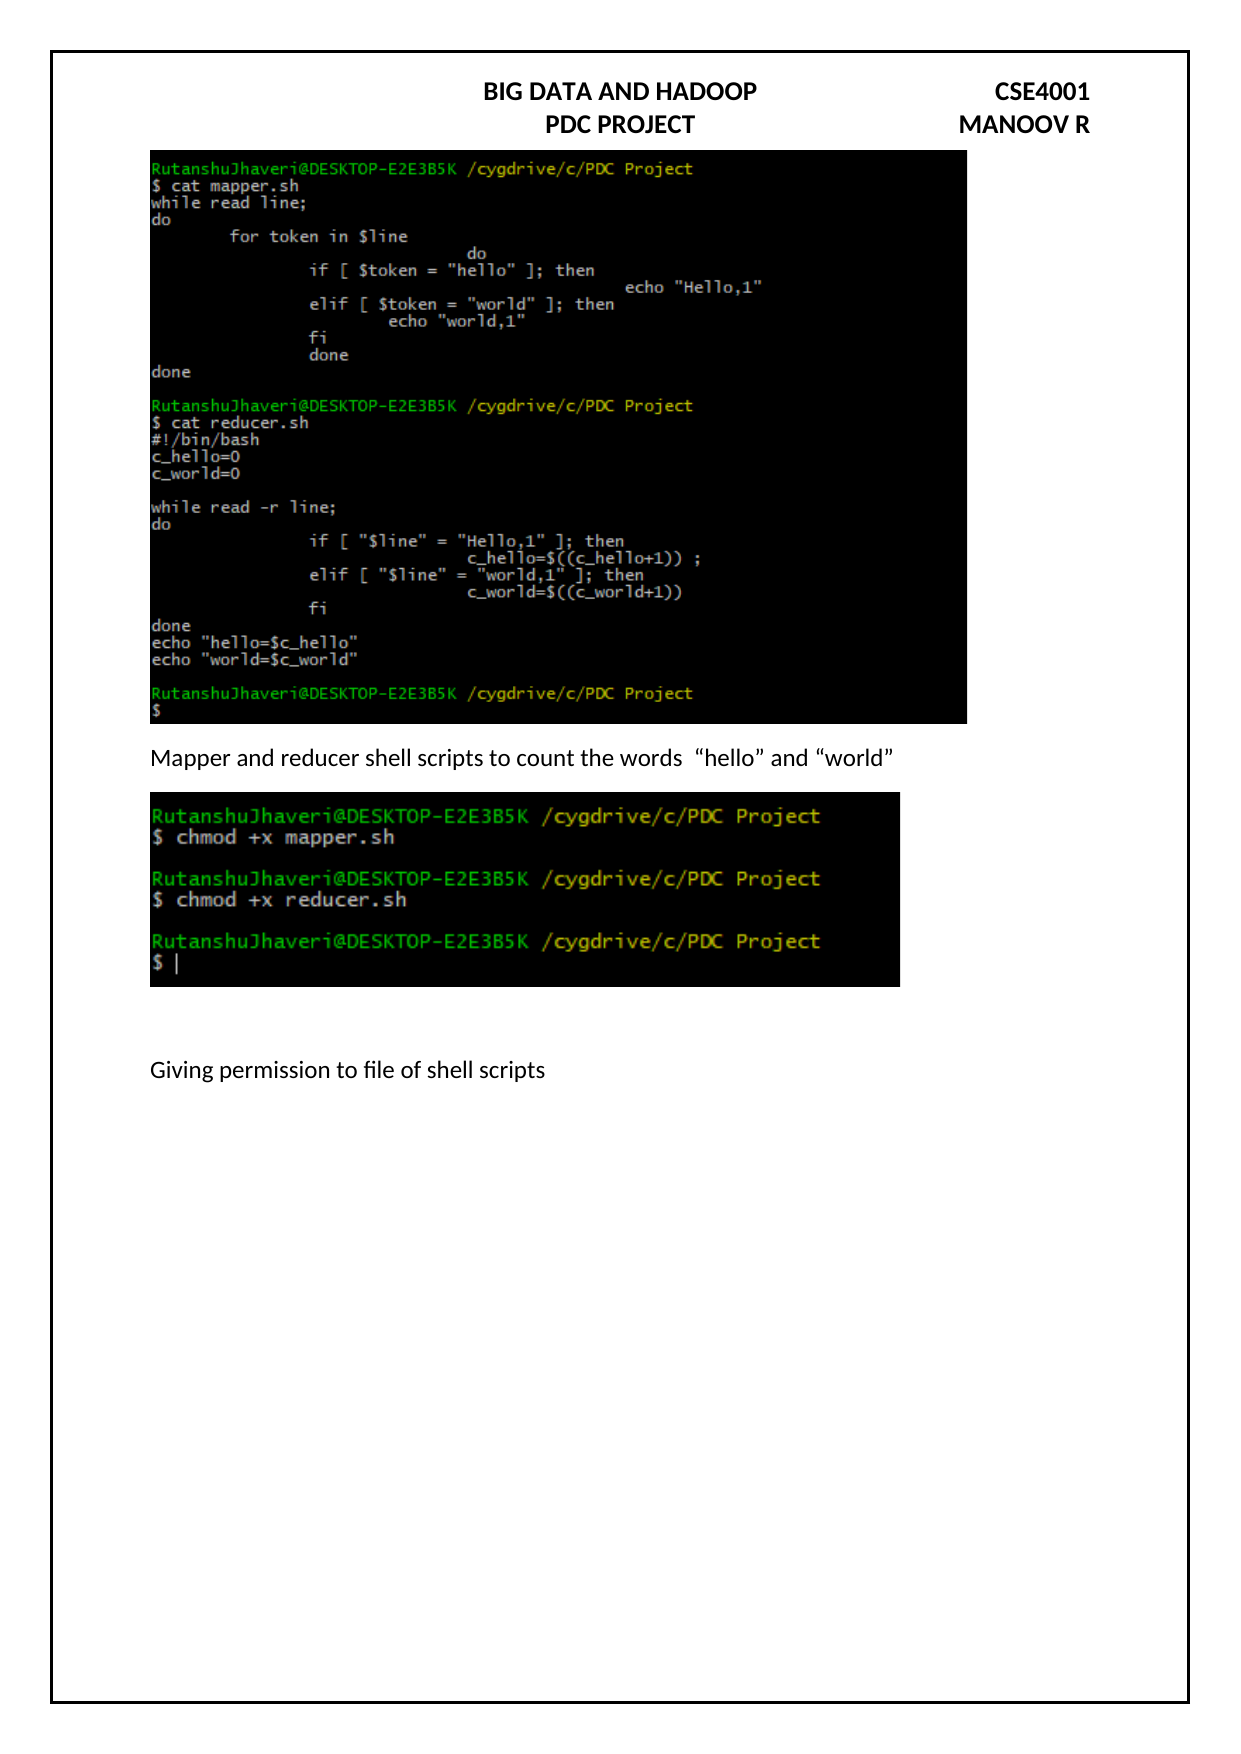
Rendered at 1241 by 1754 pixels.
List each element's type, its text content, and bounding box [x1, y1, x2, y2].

picture [150, 792, 901, 987]
text Giving permission to file of shell scripts [150, 1055, 1090, 1085]
text Mapper and reducer shell scripts to count the words “hello” and “world” [150, 742, 1090, 773]
picture [150, 150, 968, 724]
